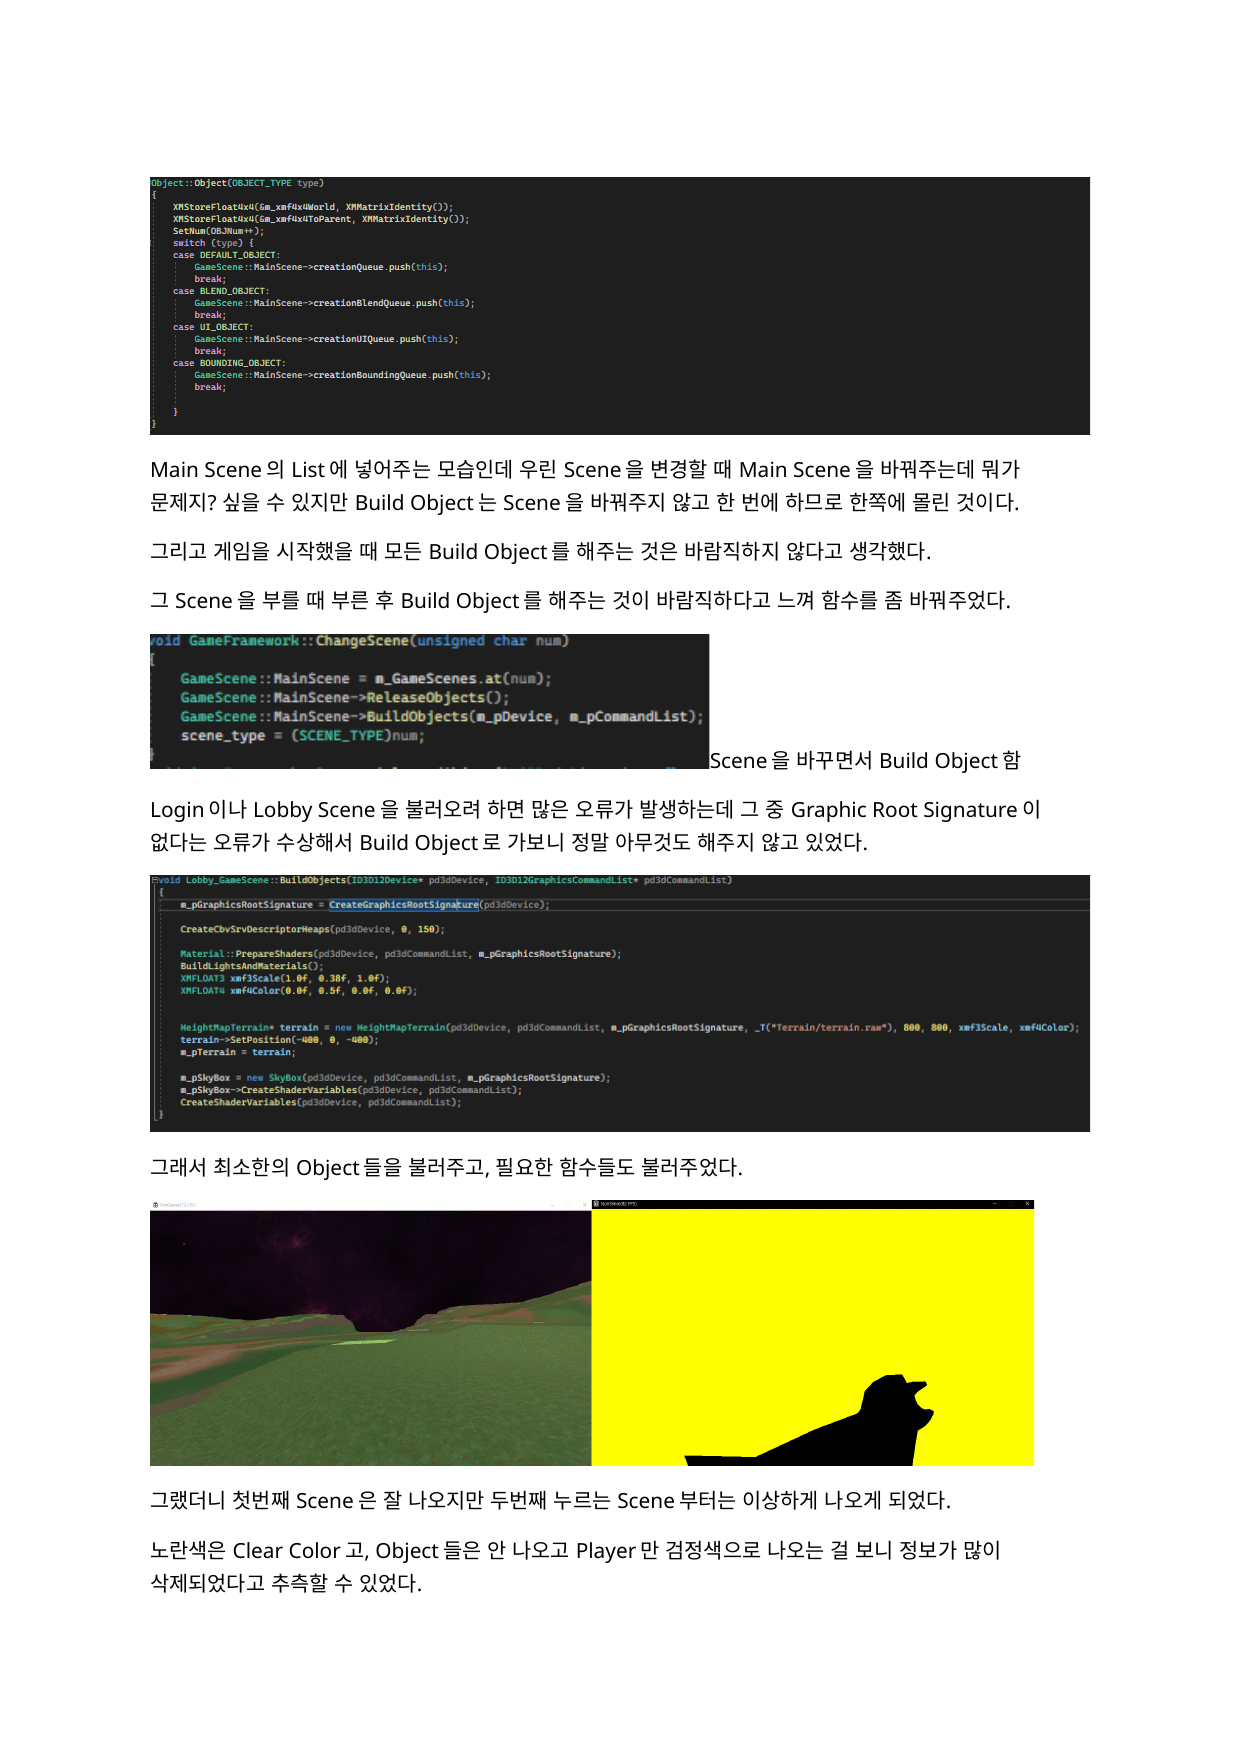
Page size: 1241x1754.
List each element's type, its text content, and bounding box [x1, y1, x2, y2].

text 노란색은 Clear Color고, Object들은 안 나오고 Player만 검정색으로 나오는 걸 보니 정보가 많이 삭제되었다고 추측할 수 있었다. [150, 1534, 1090, 1597]
text 그래서 최소한의 Object들을 불러주고, 필요한 함수들도 불러주었다. [150, 1151, 1090, 1181]
text 그랬더니 첫번째 Scene은 잘 나오지만 두번째 누르는 Scene부터는 이상하게 나오게 되었다. [150, 1485, 1090, 1515]
text Main Scene의 List에 넣어주는 모습인데 우린 Scene을 변경할 때 Main Scene을 바꿔주는데 뭐가 문제지? 싶을 수 있지만 Build Object는 Scene을 바꿔주지 않고 한 번에 하므로 한쪽에 몰린 것이다. [150, 453, 1090, 516]
picture [150, 875, 1091, 1132]
text Login이나 Lobby Scene을 불러오려 하면 많은 오류가 발생하는데 그 중 Graphic Root Signature이 없다는 오류가 수상해서 Build Object로 가보니 정말 아무것도 해주지 않고 있었다. [150, 794, 1090, 857]
picture [150, 177, 1091, 435]
picture [150, 634, 710, 769]
picture [150, 1200, 1035, 1466]
text 그리고 게임을 시작했을 때 모든 Build Object를 해주는 것은 바람직하지 않다고 생각했다. [150, 535, 1090, 566]
text 그 Scene을 부를 때 부른 후 Build Object를 해주는 것이 바람직하다고 느껴 함수를 좀 바꿔주었다. [150, 585, 1090, 615]
